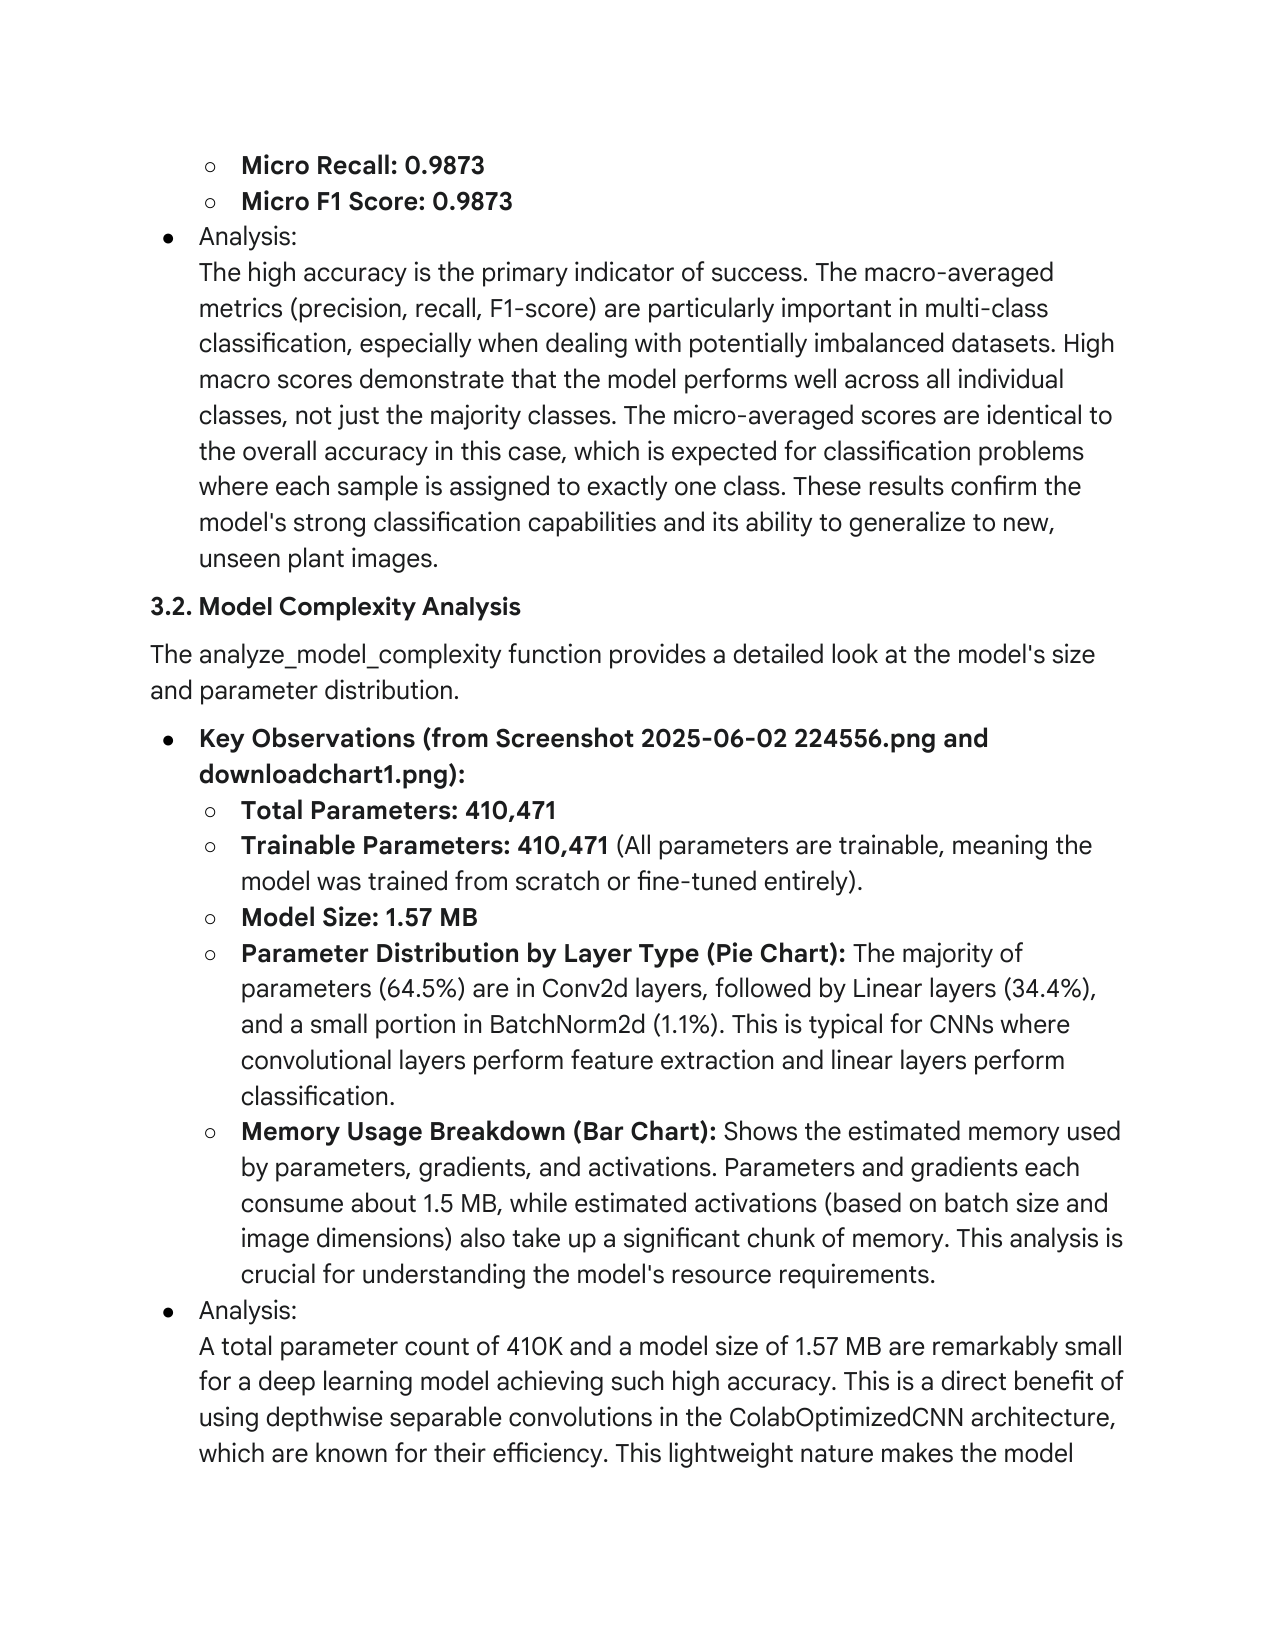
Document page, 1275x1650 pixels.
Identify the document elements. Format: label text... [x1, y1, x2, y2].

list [161, 1295, 1125, 1469]
text The analyze_model_complexity function provides a detailed look at the model's size and parameter distribution. [150, 639, 1125, 707]
list Model Size: 1.57 MB [203, 902, 1125, 933]
list Total Parameters: 410,471 [203, 795, 1125, 826]
list Micro F1 Score: 0.9873 [203, 186, 1125, 217]
list Micro Recall: 0.9873 [203, 150, 1125, 181]
list Parameter Distribution by Layer Type (Pie Chart): The majority of parameters (64.5%) are in Conv2d layers, followed by Linear layers (34.4%), and a small portion in BatchNorm2d (1.1%). This is typical for CNNs where convolutional layers perform feature extraction and linear layers perform classification. [203, 938, 1125, 1112]
subtitle 3.2. Model Complexity Analysis [150, 591, 1125, 623]
list Analysis: The high accuracy is the primary indicator of success. The macro-averaged metrics (precision, recall, F1-score) are particularly important in multi-class classification, especially when dealing with potentially imbalanced datasets. High macro scores demonstrate that the model performs well across all individual classes, not just the majority classes. The micro-averaged scores are identical to the overall accuracy in this case, which is expected for classification problems where each sample is assigned to exactly one class. These results confirm the model's strong classification capabilities and its ability to generalize to new, unseen plant images. [161, 221, 1125, 574]
list Memory Usage Breakdown (Bar Chart): Shows the estimated memory used by parameters, gradients, and activations. Parameters and gradients each consume about 1.5 MB, while estimated activations (based on batch size and image dimensions) also take up a significant chunk of memory. This analysis is crucial for understanding the model's resource requirements. [203, 1116, 1125, 1291]
list Key Observations (from Screenshot 2025-06-02 224556.png and downloadchart1.png): [161, 723, 1125, 791]
list Trainable Parameters: 410,471 (All parameters are trainable, meaning the model was trained from scratch or fine-tuned entirely). [203, 831, 1125, 898]
